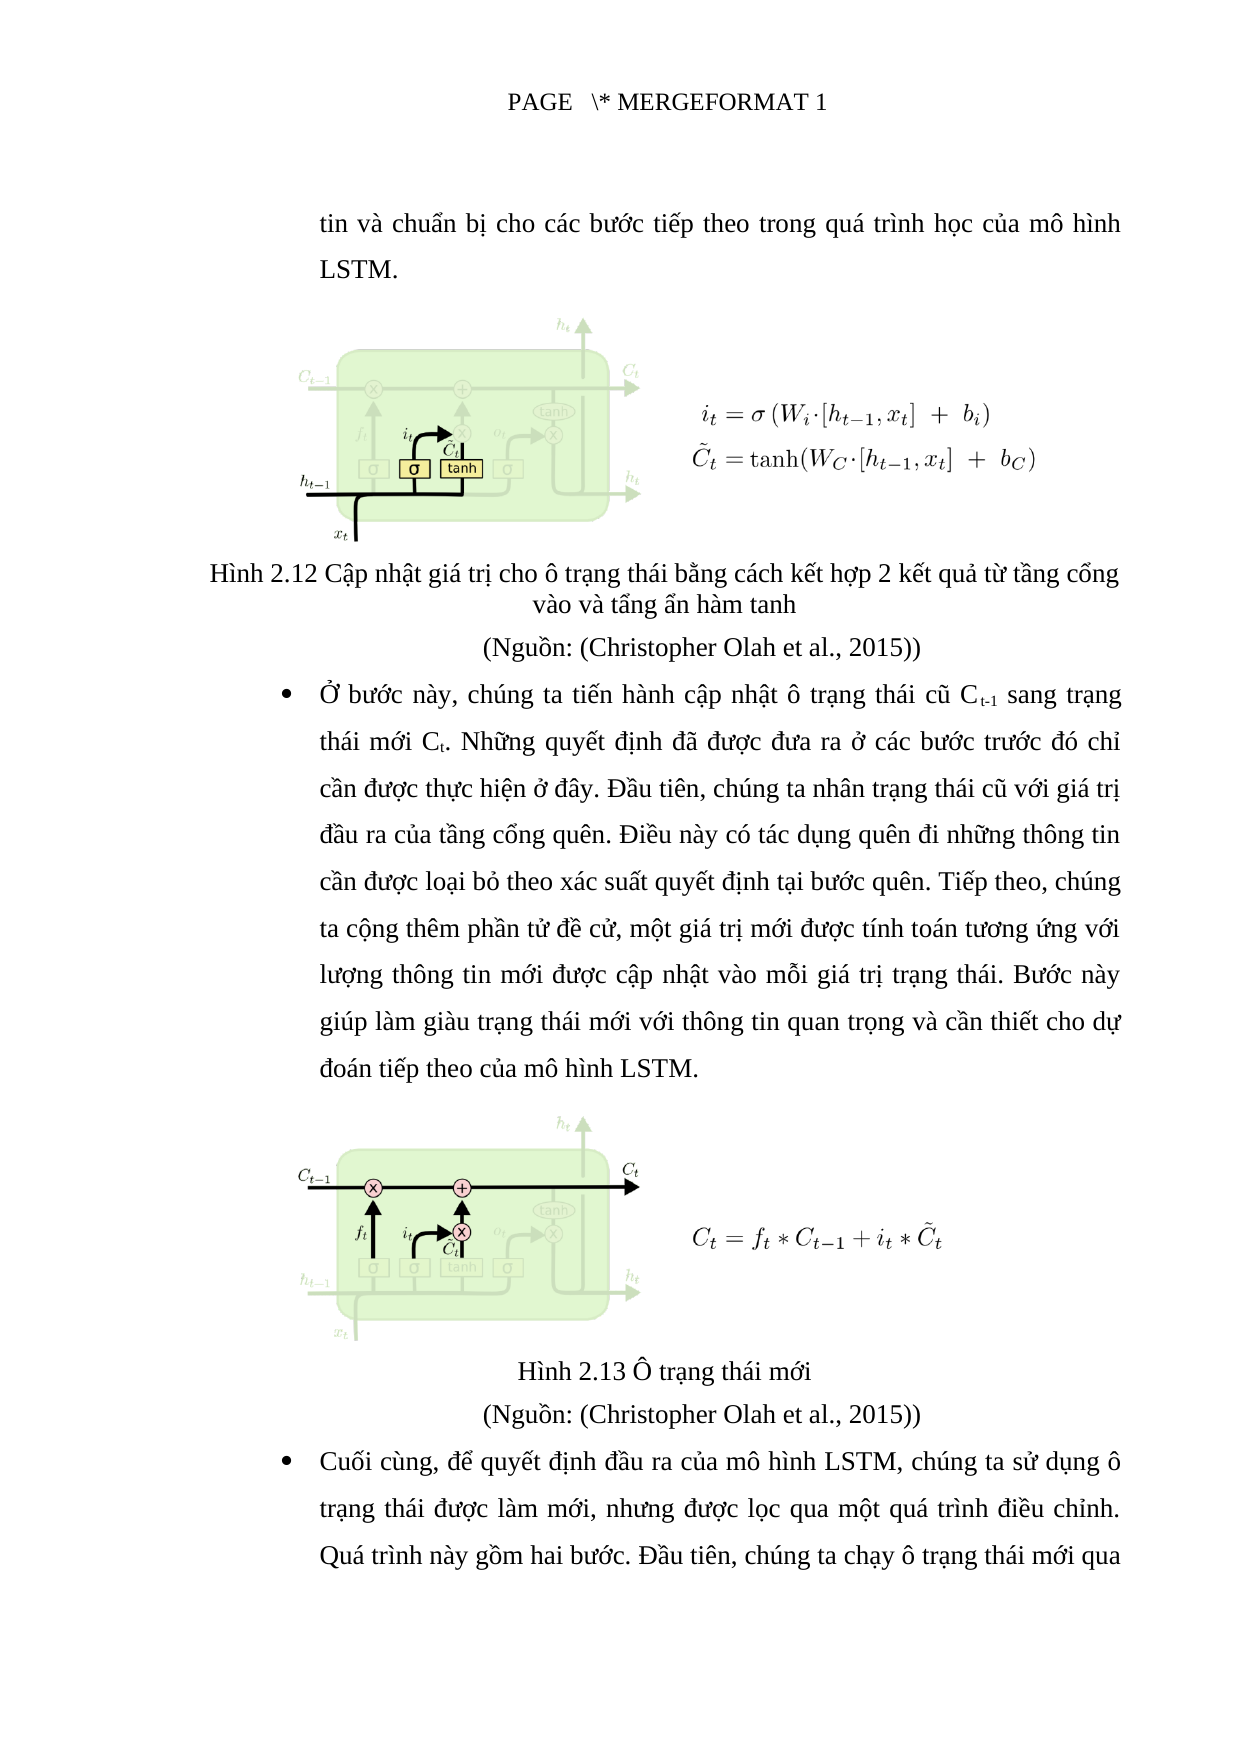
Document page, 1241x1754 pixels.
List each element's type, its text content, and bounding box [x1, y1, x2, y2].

text (Nguồn: (Christopher Olah et al., 2015)) [207, 632, 1122, 663]
text Hình 2.12 Cập nhật giá trị cho ô trạng thái bằng cách kết hợp 2 kết quả từ tầng cổng vào và tẩng ẩn hàm tanh [207, 557, 1122, 619]
picture [289, 312, 1040, 545]
picture [289, 1110, 1040, 1343]
text (Nguồn: (Christopher Olah et al., 2015)) [207, 1399, 1122, 1430]
text Hình 2.13 Ô trạng thái mới [207, 1355, 1122, 1386]
list Ở bước này, chúng ta tiến hành cập nhật ô trạng thái cũ Ct-1 sang trạng thái mới Ct. Những quyết định đã được đưa ra ở các bước trước đó chỉ cần được thực hiện ở đây. Đầu tiên, chúng ta nhân trạng thái cũ với giá trị đầu ra của tầng cổng quên. Điều này có tác dụng quên đi những thông tin cần được loại bỏ theo xác suất quyết định tại bước quên. Tiếp theo, chúng ta cộng thêm phần tử đề cử, một giá trị mới được tính toán tương ứng với lượng thông tin mới được cập nhật vào mỗi giá trị trạng thái. Bước này giúp làm giàu trạng thái mới với thông tin quan trọng và cần thiết cho dự đoán tiếp theo của mô hình LSTM. [282, 678, 1122, 1083]
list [282, 207, 1122, 284]
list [282, 1445, 1122, 1570]
